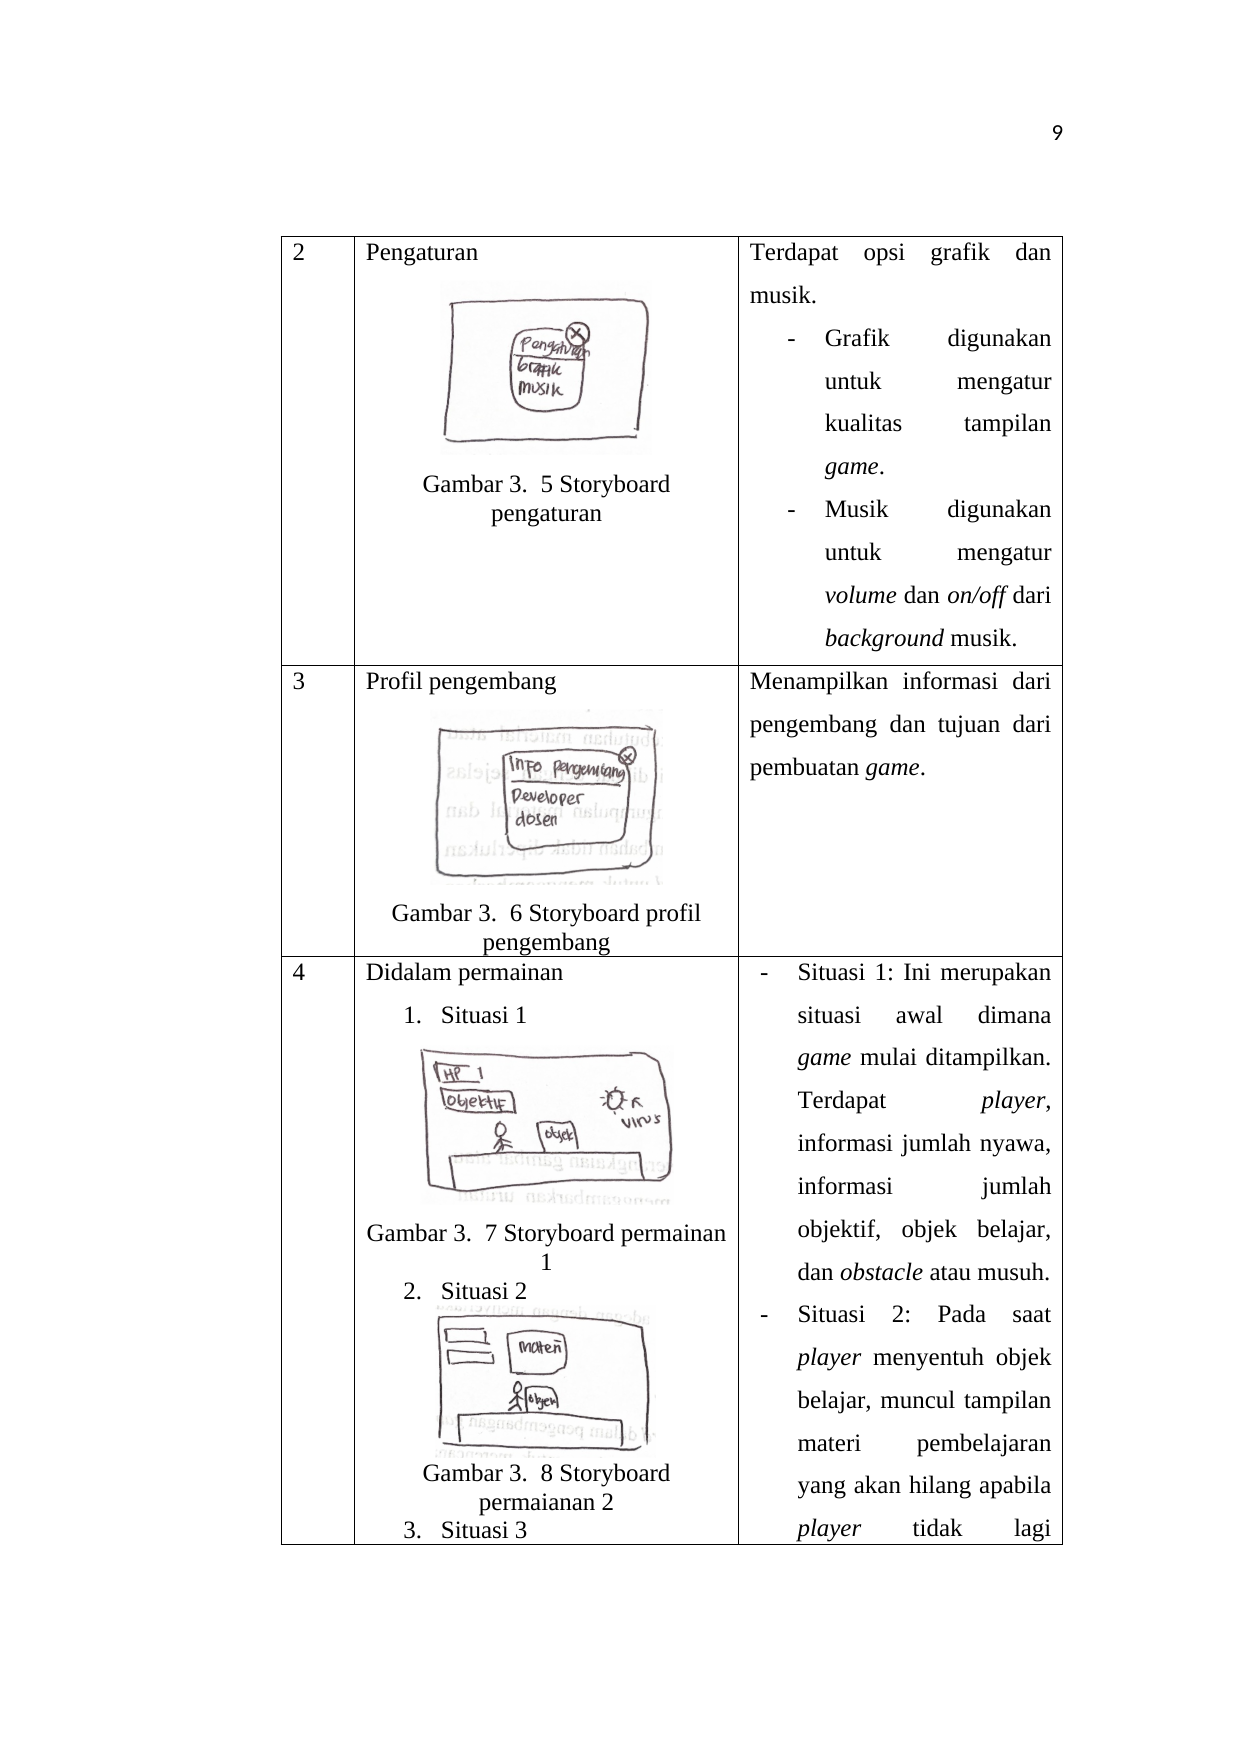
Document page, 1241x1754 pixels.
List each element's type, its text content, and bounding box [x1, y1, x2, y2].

table_cell Pengaturan Gambar 3. 5 Storyboard pengaturan [355, 237, 738, 665]
table_cell Profil pengembang Gambar 3. 6 Storyboard profil pengembang [355, 666, 738, 956]
picture [436, 1306, 655, 1457]
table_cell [739, 957, 1062, 1544]
table_cell 4 [282, 957, 354, 1544]
table_cell 3 [282, 666, 354, 956]
table_cell 2 [282, 237, 354, 665]
picture [431, 710, 663, 885]
table_cell Menampilkan informasi dari pengembang dan tujuan dari pembuatan game. [739, 666, 1062, 956]
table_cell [355, 957, 738, 1544]
picture [421, 1046, 673, 1204]
table_cell Terdapat opsi grafik dan musik. Grafik digunakan untuk mengatur kualitas tampilan game. Musik digunakan untuk mengatur volume dan on/off dari background musik. [739, 237, 1062, 665]
picture [441, 281, 652, 455]
